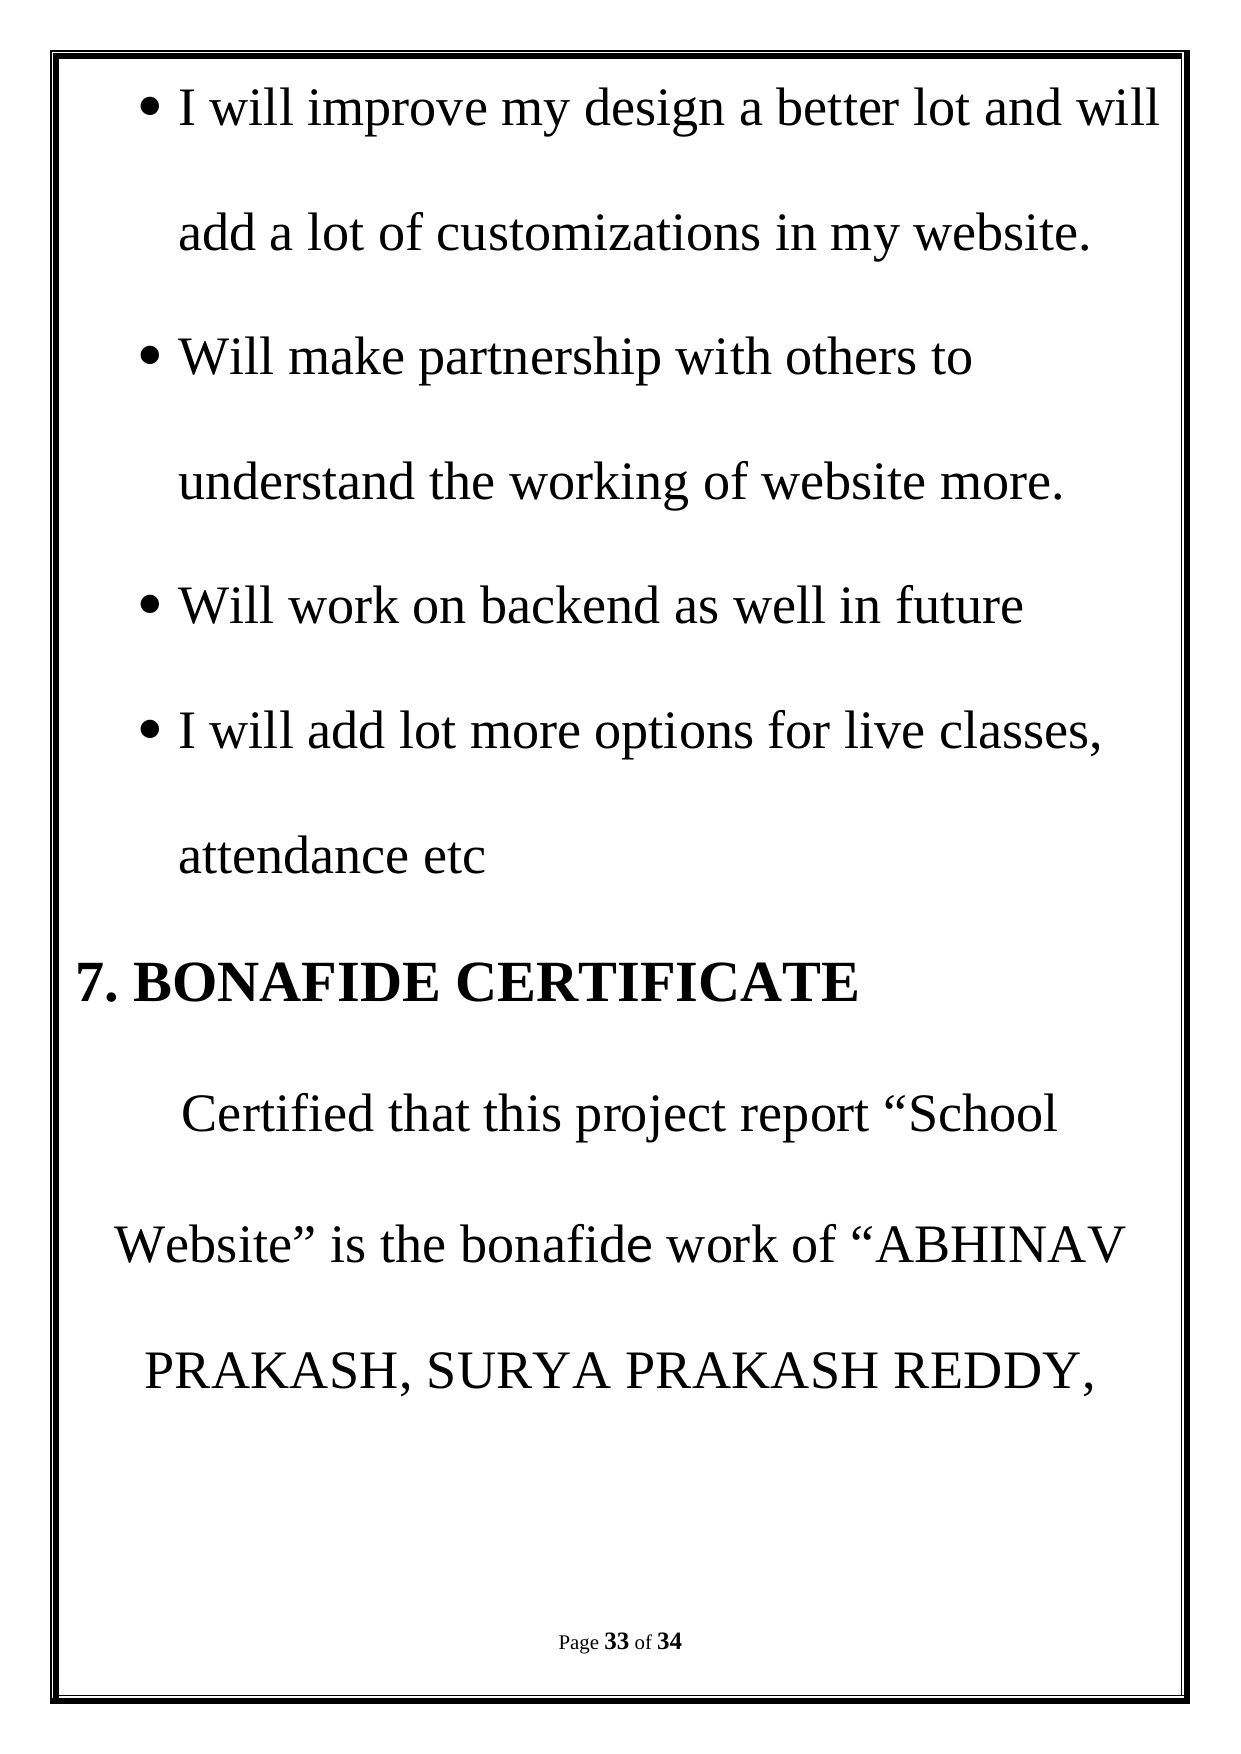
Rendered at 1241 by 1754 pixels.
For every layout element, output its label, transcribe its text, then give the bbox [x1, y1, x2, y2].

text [75, 1081, 1165, 1400]
text 7. BONAFIDE CERTIFICATE [75, 947, 1165, 1014]
list Will make partnership with others to understand the working of website more. [141, 324, 1165, 511]
list I will add lot more options for live classes, attendance etc [141, 698, 1165, 885]
list I will improve my design a better lot and will add a lot of customizations in my website. [141, 75, 1165, 262]
list Will work on backend as well in future [141, 573, 1165, 636]
